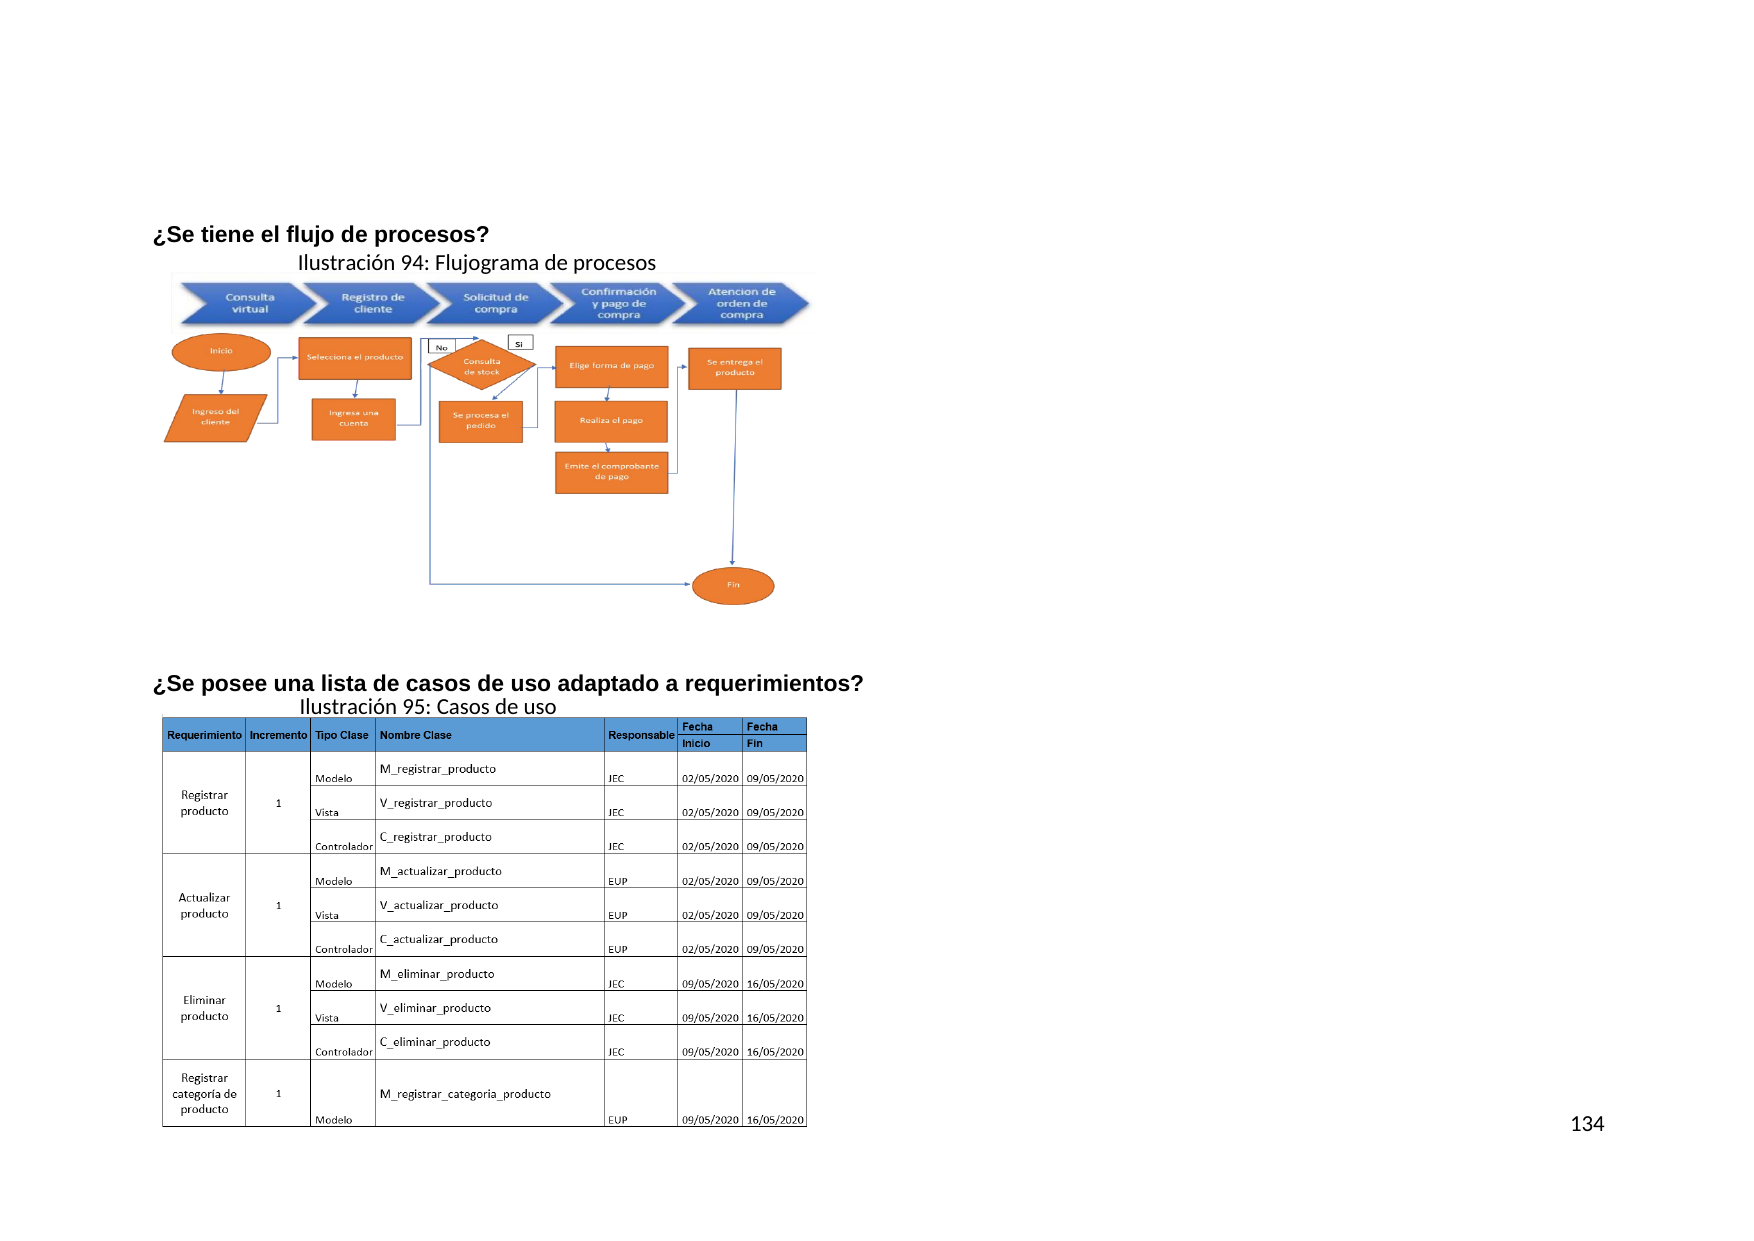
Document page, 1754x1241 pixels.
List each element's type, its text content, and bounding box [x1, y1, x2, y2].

picture [163, 272, 817, 605]
text ¿Se tiene el flujo de procesos? [152, 221, 1672, 247]
picture [161, 714, 812, 1129]
text ¿Se posee una lista de casos de uso adaptado a requerimientos? [152, 670, 1672, 697]
